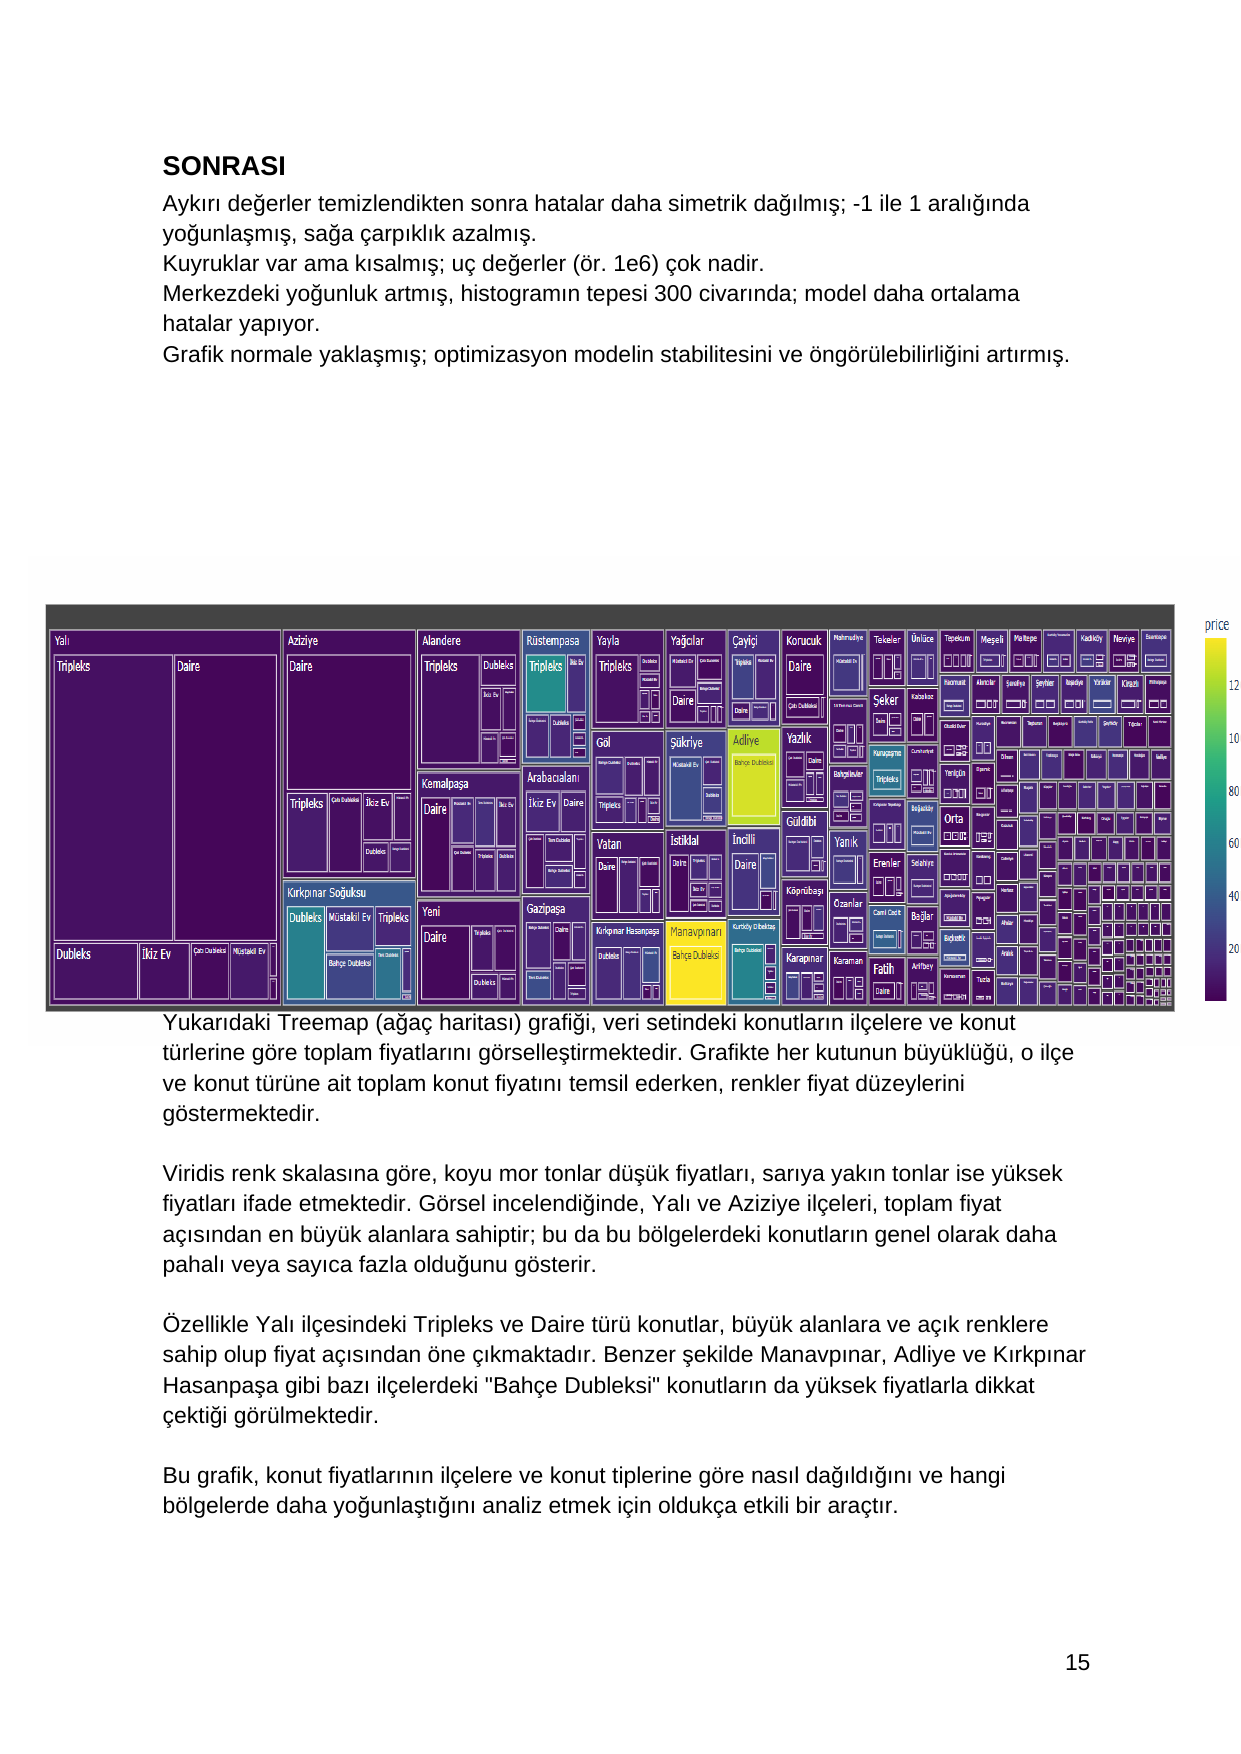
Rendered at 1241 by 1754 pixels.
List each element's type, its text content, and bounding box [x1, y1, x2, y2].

text Bu grafik, konut fiyatlarının ilçelere ve konut tiplerine göre nasıl dağıldığını ve hangi bölgelerde daha yoğunlaştığını analiz etmek için oldukça etkili bir araçtır. [162, 1462, 1090, 1519]
text Özellikle Yalı ilçesindeki Tripleks ve Daire türü konutlar, büyük alanlara ve açık renklere sahip olup fiyat açısından öne çıkmaktadır. Benzer şekilde Manavpınar, Adliye ve Kırkpınar Hasanpaşa gibi bazı ilçelerdeki "Bahçe Dubleksi" konutların da yüksek fiyatlarla dikkat çektiği görülmektedir. [162, 1311, 1090, 1428]
text Aykırı değerler temizlendikten sonra hatalar daha simetrik dağılmış; -1 ile 1 aralığında yoğunlaşmış, sağa çarpıklık azalmış. [162, 189, 1090, 246]
text Merkezdeki yoğunluk artmış, histogramın tepesi 300 civarında; model daha ortalama hatalar yapıyor. [162, 280, 1090, 337]
picture [28, 556, 1241, 1046]
text Kuyruklar var ama kısalmış; uç değerler (ör. 1e6) çok nadir. [162, 250, 1090, 276]
text Yukarıdaki Treemap (ağaç haritası) grafiği, veri setindeki konutların ilçelere ve konut türlerine göre toplam fiyatlarını görselleştirmektedir. Grafikte her kutunun büyüklüğü, o ilçe ve konut türüne ait toplam konut fiyatını temsil ederken, renkler fiyat düzeylerini göstermektedir. [162, 1009, 1090, 1126]
text Grafik normale yaklaşmış; optimizasyon modelin stabilitesini ve öngörülebilirliğini artırmış. [162, 341, 1090, 367]
subtitle SONRASI [162, 150, 1090, 181]
text Viridis renk skalasına göre, koyu mor tonlar düşük fiyatları, sarıya yakın tonlar ise yüksek fiyatları ifade etmektedir. Görsel incelendiğinde, Yalı ve Aziziye ilçeleri, toplam fiyat açısından en büyük alanlara sahiptir; bu da bu bölgelerdeki konutların genel olarak daha pahalı veya sayıca fazla olduğunu gösterir. [162, 1160, 1090, 1277]
